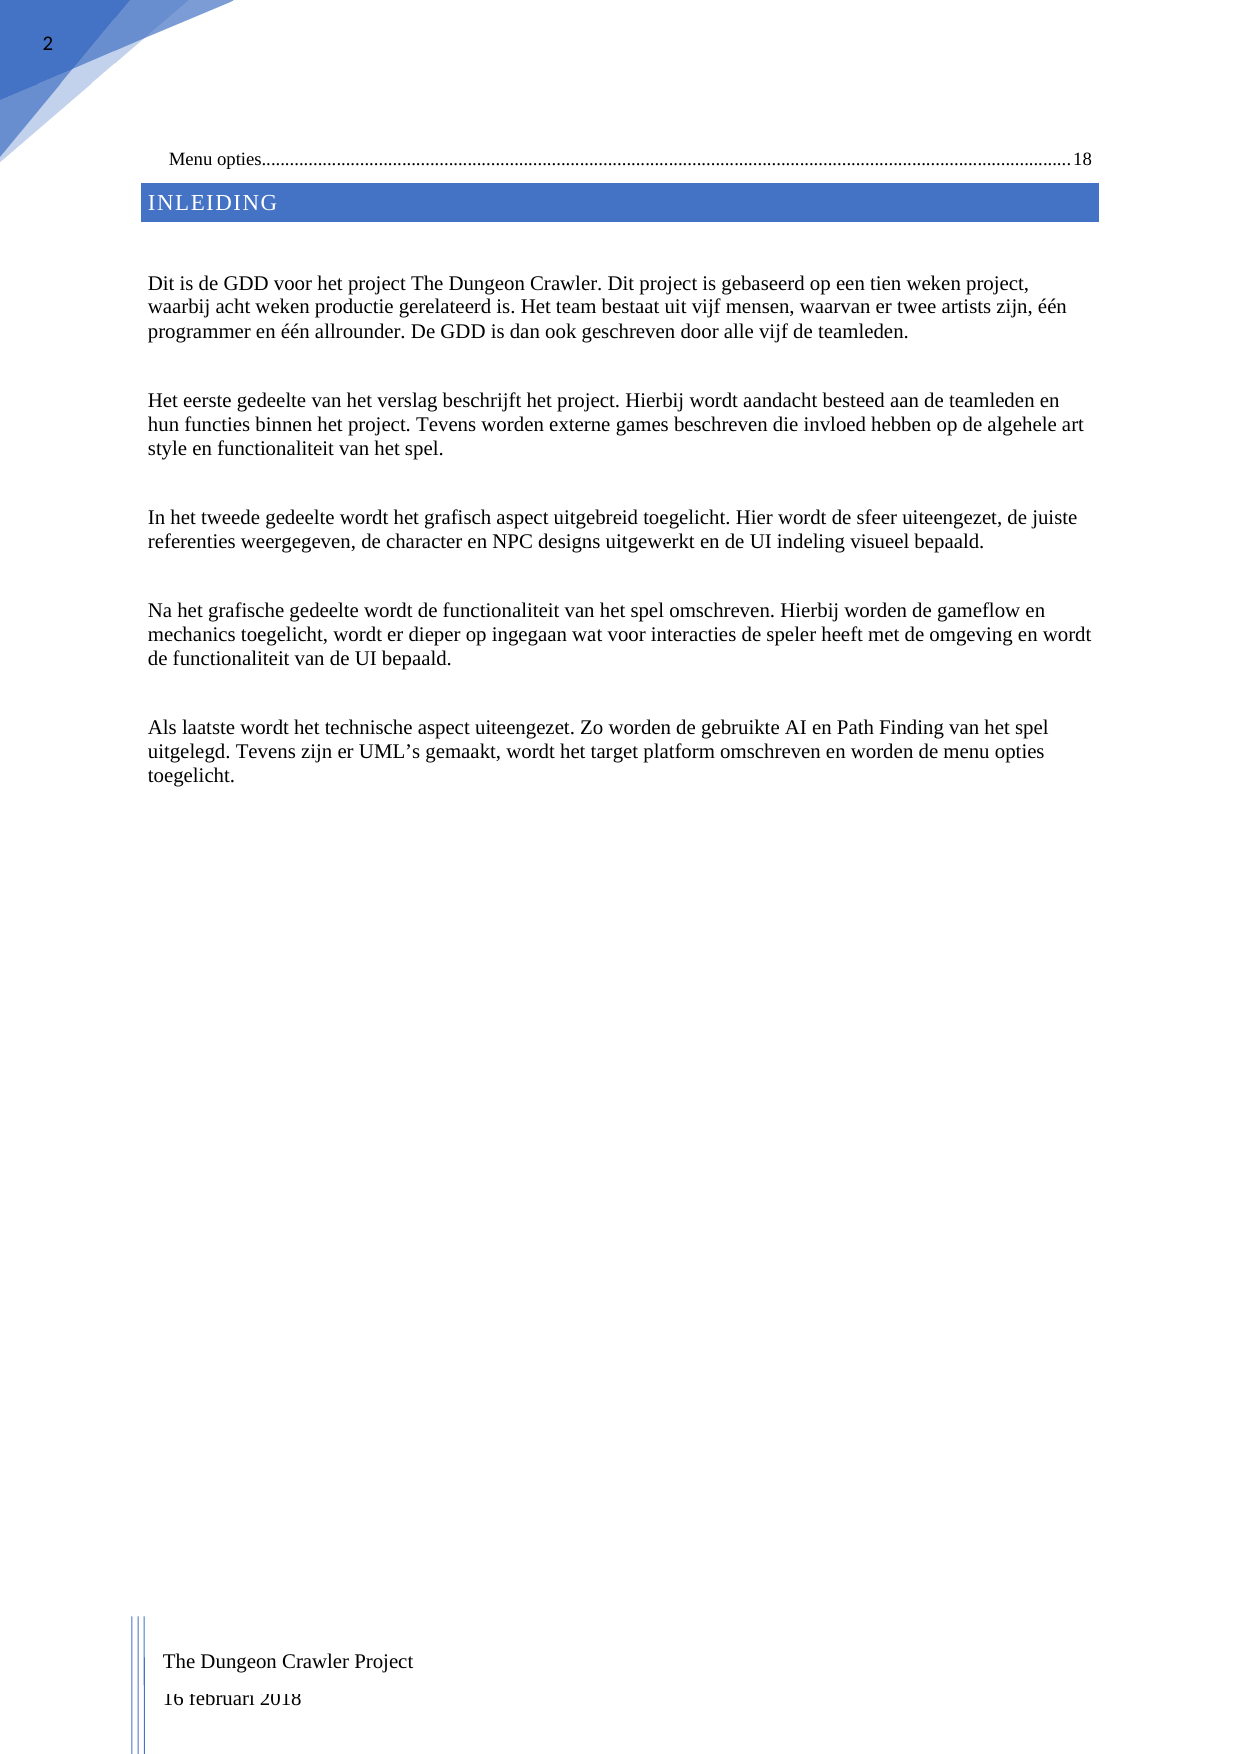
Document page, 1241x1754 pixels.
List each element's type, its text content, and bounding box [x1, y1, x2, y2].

text In het tweede gedeelte wordt het grafisch aspect uitgebreid toegelicht. Hier wordt de sfeer uiteengezet, de juiste referenties weergegeven, de character en NPC designs uitgewerkt en de UI indeling visueel bepaald. [148, 504, 1093, 553]
picture [0, 0, 236, 168]
text Na het grafische gedeelte wordt de functionaliteit van het spel omschreven. Hierbij worden de gameflow en mechanics toegelicht, wordt er dieper op ingegaan wat voor interacties de speler heeft met de omgeving en wordt de functionaliteit van de UI bepaald. [148, 598, 1093, 670]
text Dit is de GDD voor het project The Dungeon Crawler. Dit project is gebaseerd op een tien weken project, waarbij acht weken productie gerelateerd is. Het team bestaat uit vijf mensen, waarvan er twee artists zijn, één programmer en één allrounder. De GDD is dan ook geschreven door alle vijf de teamleden. [148, 270, 1093, 343]
text Als laatste wordt het technische aspect uiteengezet. Zo worden de gebruikte AI en Path Finding van het spel uitgelegd. Tevens zijn er UML’s gemaakt, wordt het target platform omschreven en worden de menu opties toegelicht. [148, 715, 1093, 787]
text Het eerste gedeelte van het verslag beschrijft het project. Hierbij wordt aandacht besteed aan de teamleden en hun functies binnen het project. Tevens worden externe games beschreven die invloed hebben op de algehele art style en functionaliteit van het spel. [148, 387, 1093, 460]
subtitle Inleiding [148, 189, 1093, 215]
